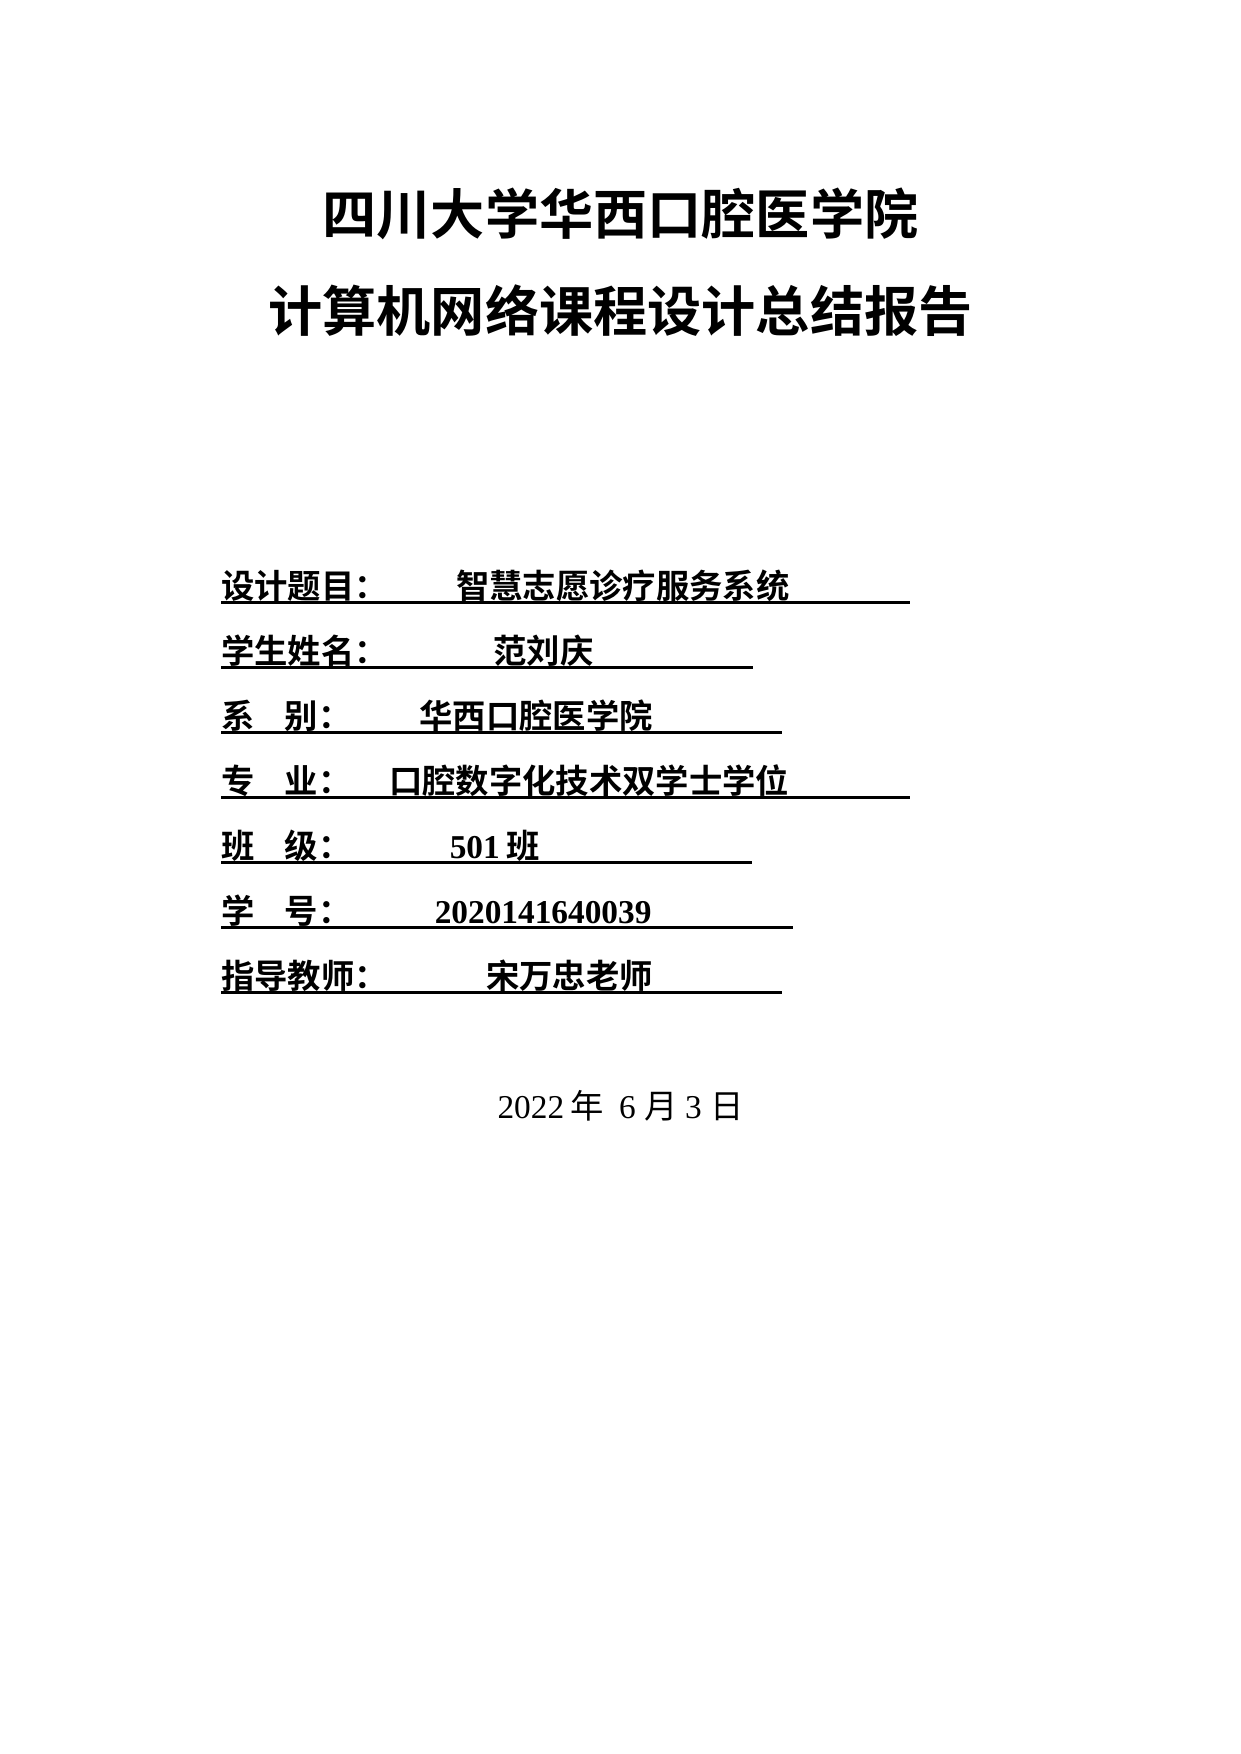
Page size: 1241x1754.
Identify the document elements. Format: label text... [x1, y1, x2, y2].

text 2022年 6 月 3 日 [187, 1072, 1053, 1137]
text 指导教师： 宋万忠老师 [187, 942, 1053, 1007]
text 班 级： 501班 [187, 812, 1053, 877]
text 专 业： 口腔数字化技术双学士学位 [187, 747, 1053, 812]
text 学 号： 2020141640039 [187, 877, 1053, 942]
text 计算机网络课程设计总结报告 [187, 259, 1053, 357]
text 四川大学华西口腔医学院 [187, 162, 1053, 259]
text 设计题目： 智慧志愿诊疗服务系统 [187, 552, 1053, 617]
text 系 别： 华西口腔医学院 [187, 682, 1053, 747]
text 学生姓名： 范刘庆 [187, 617, 1053, 682]
